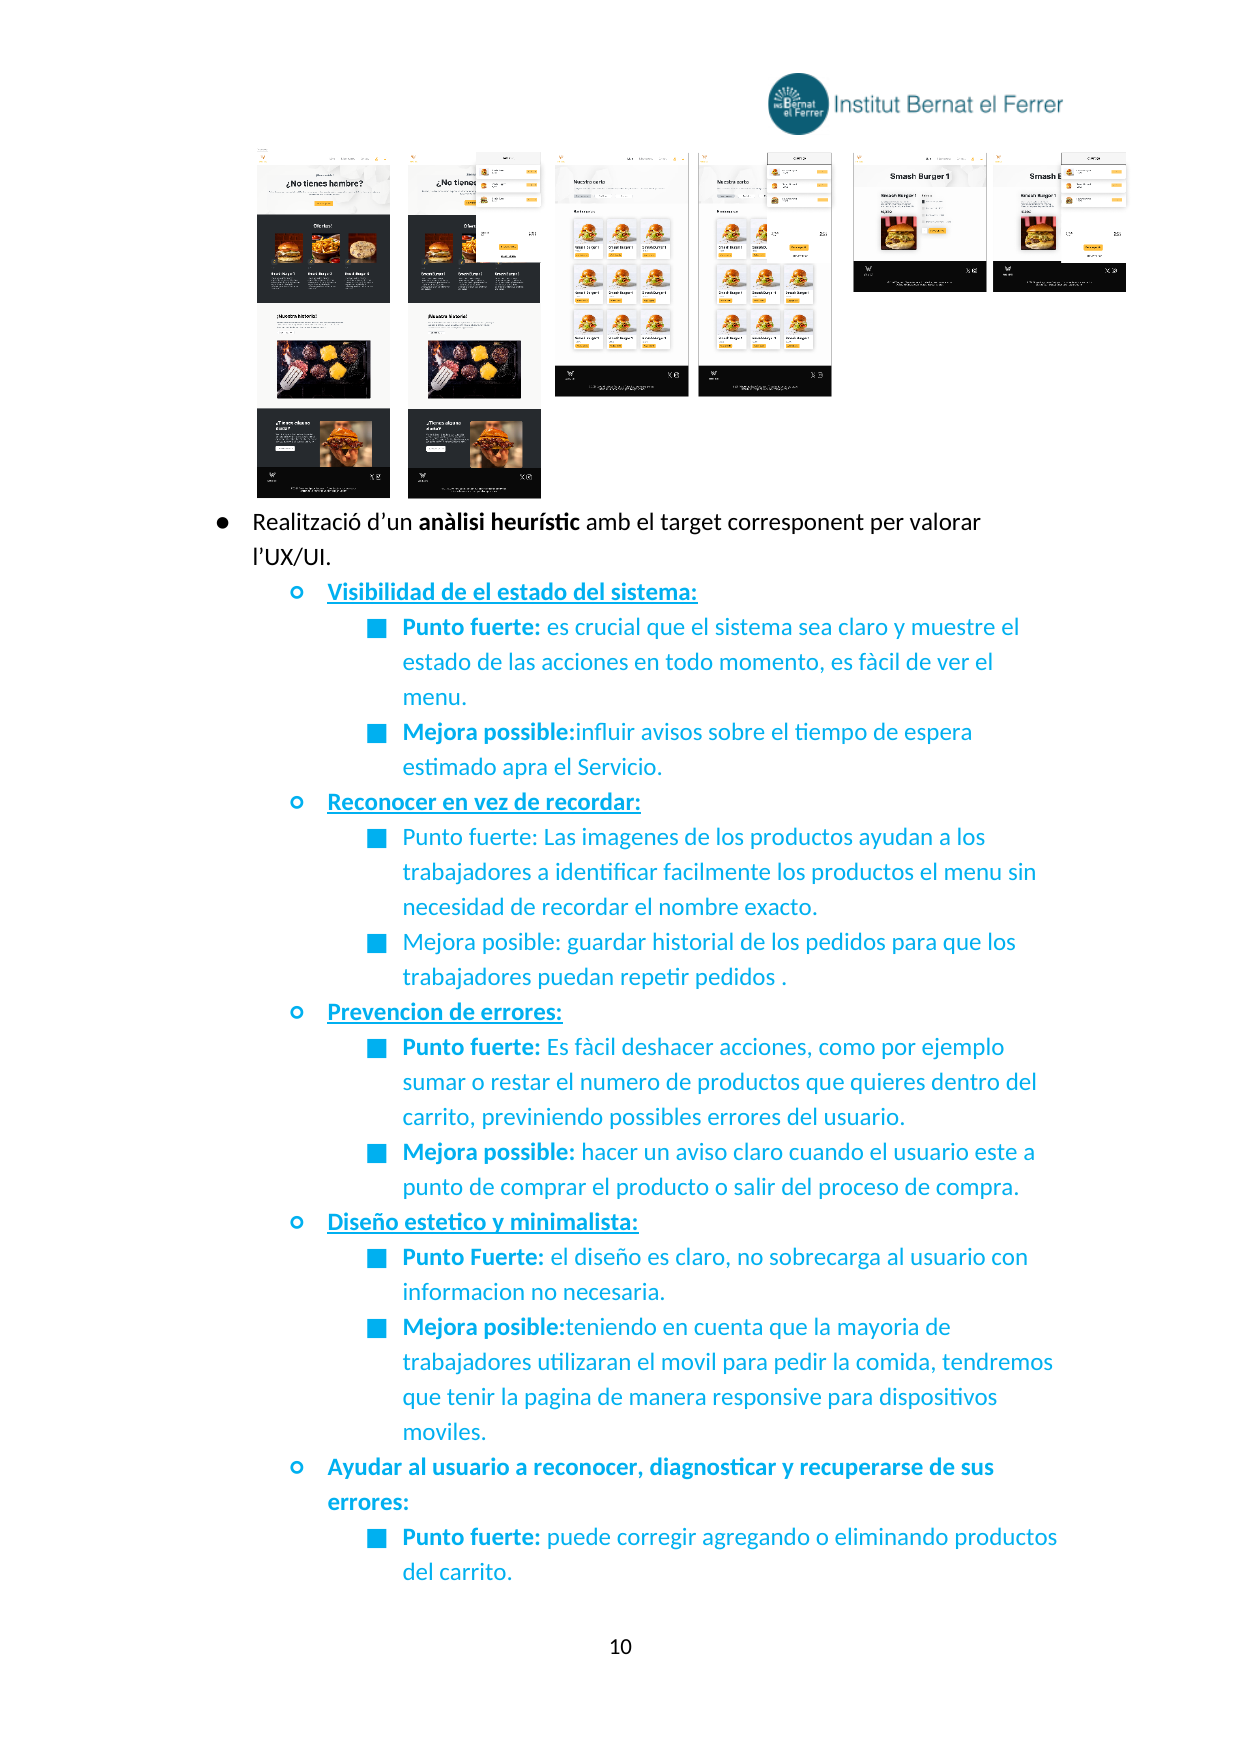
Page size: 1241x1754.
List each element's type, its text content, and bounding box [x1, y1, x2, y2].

list Ayudar al usuario a reconocer, diagnosticar y recuperarse de sus errores: [290, 1451, 1063, 1517]
picture [252, 147, 1137, 503]
list Punto fuerte: Las imagenes de los productos ayudan a los trabajadores a identificar facilmente los productos el menu sin necesidad de recordar el nombre exacto. [365, 821, 1063, 922]
list Realització d’un anàlisi heurístic amb el target corresponent per valorar l’UX/UI. [215, 506, 1063, 572]
list Reconocer en vez de recordar: [290, 786, 1063, 817]
list Mejora posible: guardar historial de los pedidos para que los trabajadores puedan repetir pedidos . [365, 926, 1063, 992]
picture [768, 73, 1064, 135]
list Prevencion de errores: [290, 996, 1063, 1027]
list Visibilidad de el estado del sistema: [290, 576, 1063, 607]
list Mejora possible:influir avisos sobre el tiempo de espera estimado apra el Servicio. [365, 716, 1063, 782]
list Punto fuerte: Es fàcil deshacer acciones, como por ejemplo sumar o restar el numero de productos que quieres dentro del carrito, previniendo possibles errores del usuario. [365, 1031, 1063, 1132]
list Mejora possible: hacer un aviso claro cuando el usuario este a punto de comprar el producto o salir del proceso de compra. [365, 1136, 1063, 1202]
list Punto Fuerte: el diseño es claro, no sobrecarga al usuario con informacion no necesaria. [365, 1241, 1063, 1307]
list Mejora posible:teniendo en cuenta que la mayoria de trabajadores utilizaran el movil para pedir la comida, tendremos que tenir la pagina de manera responsive para dispositivos moviles. [365, 1311, 1063, 1447]
list Diseño estetico y minimalista: [290, 1206, 1063, 1237]
list Punto fuerte: es crucial que el sistema sea claro y muestre el estado de las acciones en todo momento, es fàcil de ver el menu. [365, 611, 1063, 712]
list Punto fuerte: puede corregir agregando o eliminando productos del carrito. [365, 1521, 1063, 1587]
